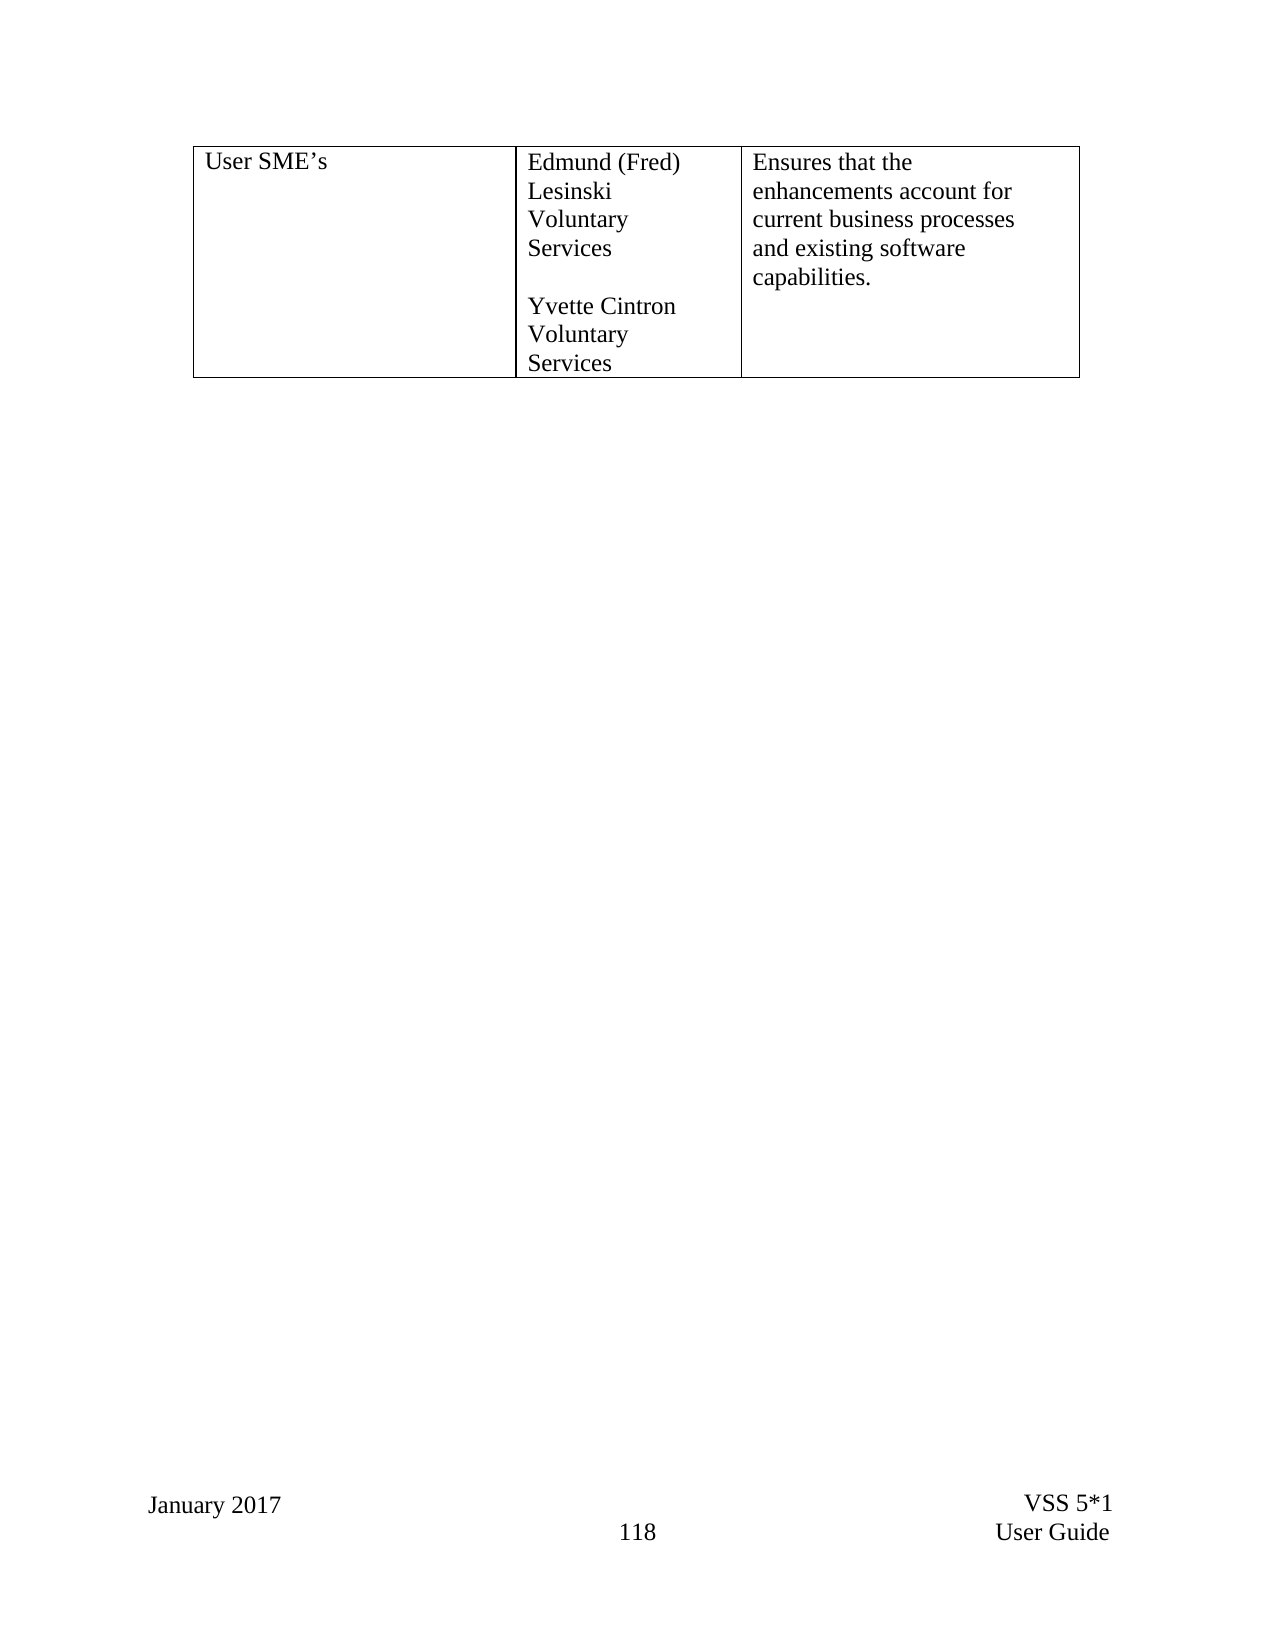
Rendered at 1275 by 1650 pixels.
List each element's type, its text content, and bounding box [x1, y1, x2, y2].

table_cell Ensures that the enhancements account for current business processes and existing software capabilities. [742, 147, 1079, 377]
table_cell User SME’s [194, 147, 515, 377]
table_cell Edmund (Fred) Lesinski Voluntary Services Yvette Cintron Voluntary Services [517, 147, 741, 377]
